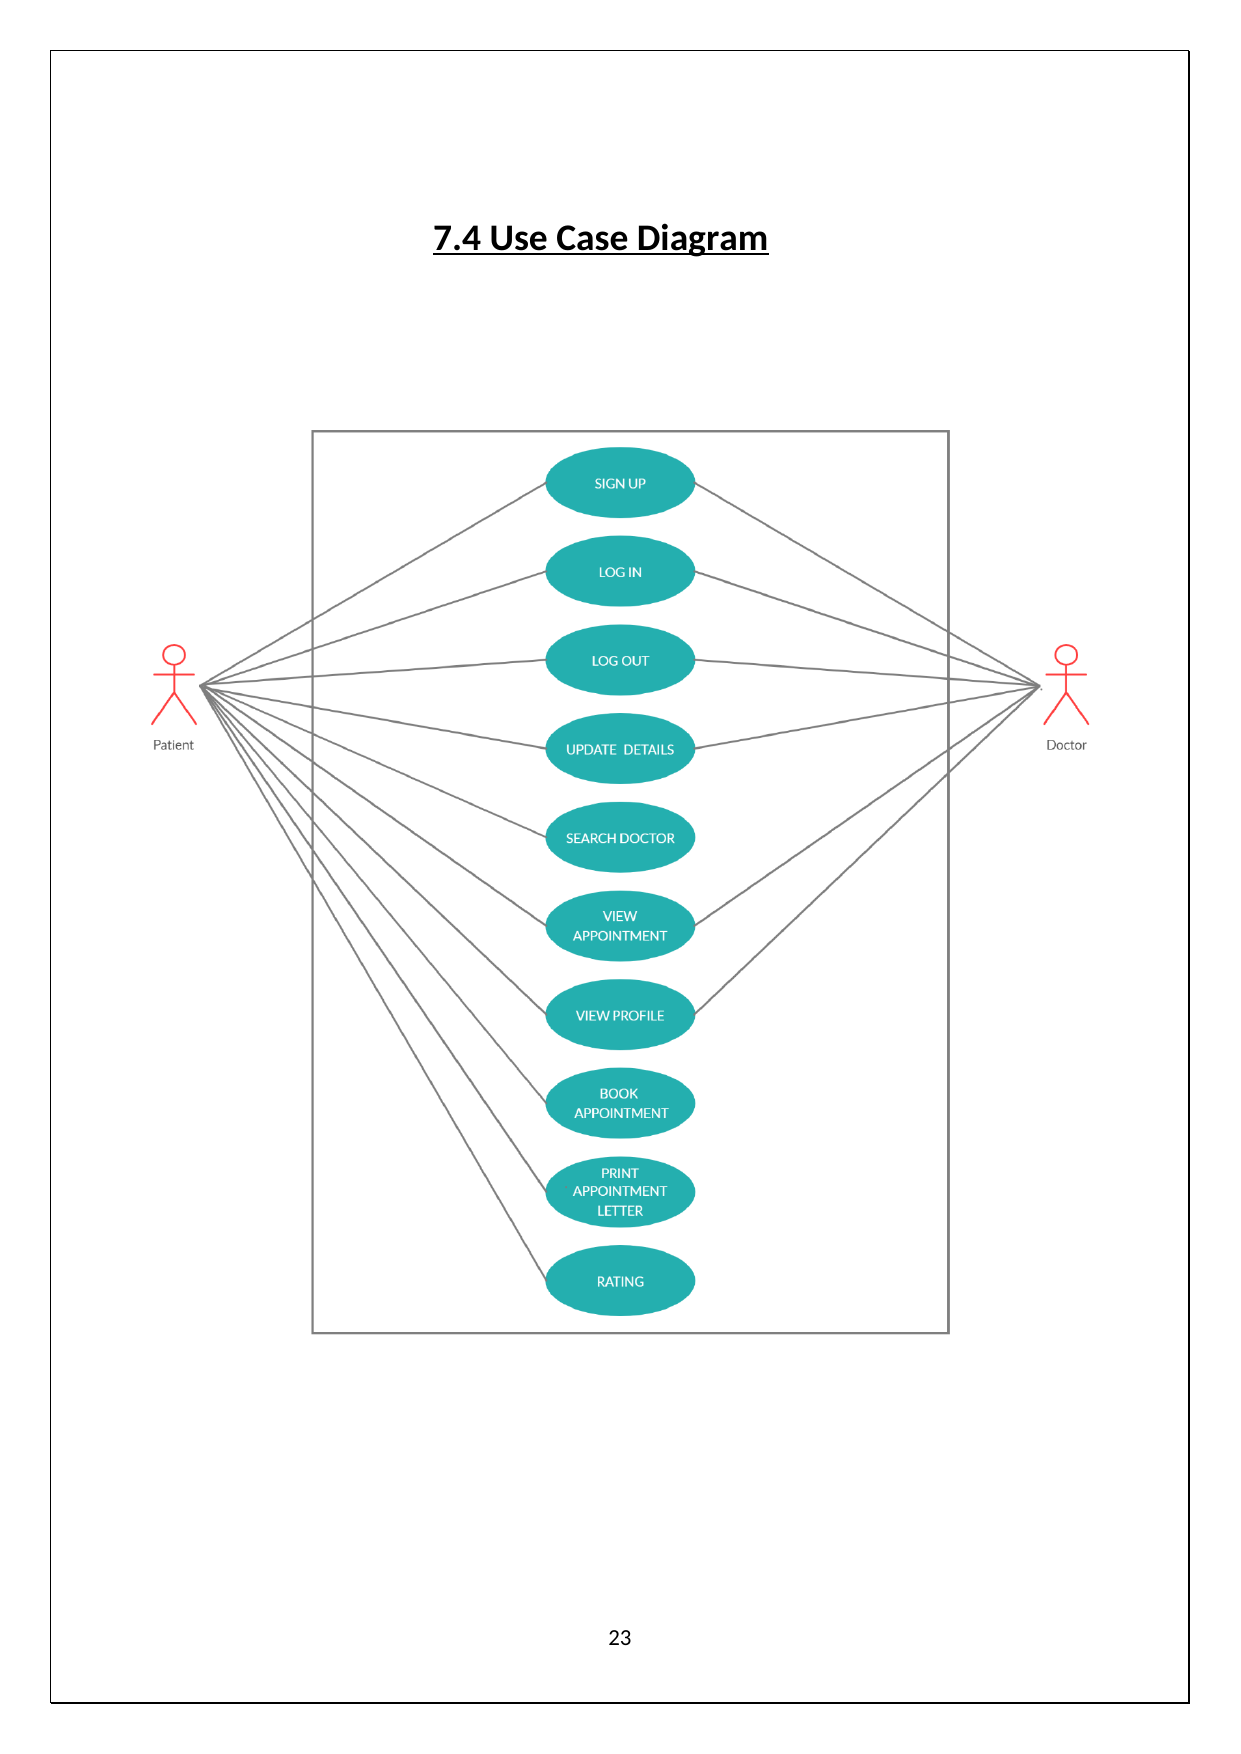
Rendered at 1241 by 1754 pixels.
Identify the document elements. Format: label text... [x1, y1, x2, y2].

picture [132, 428, 1108, 1335]
list 7.4 Use Case Diagram [424, 214, 1107, 260]
